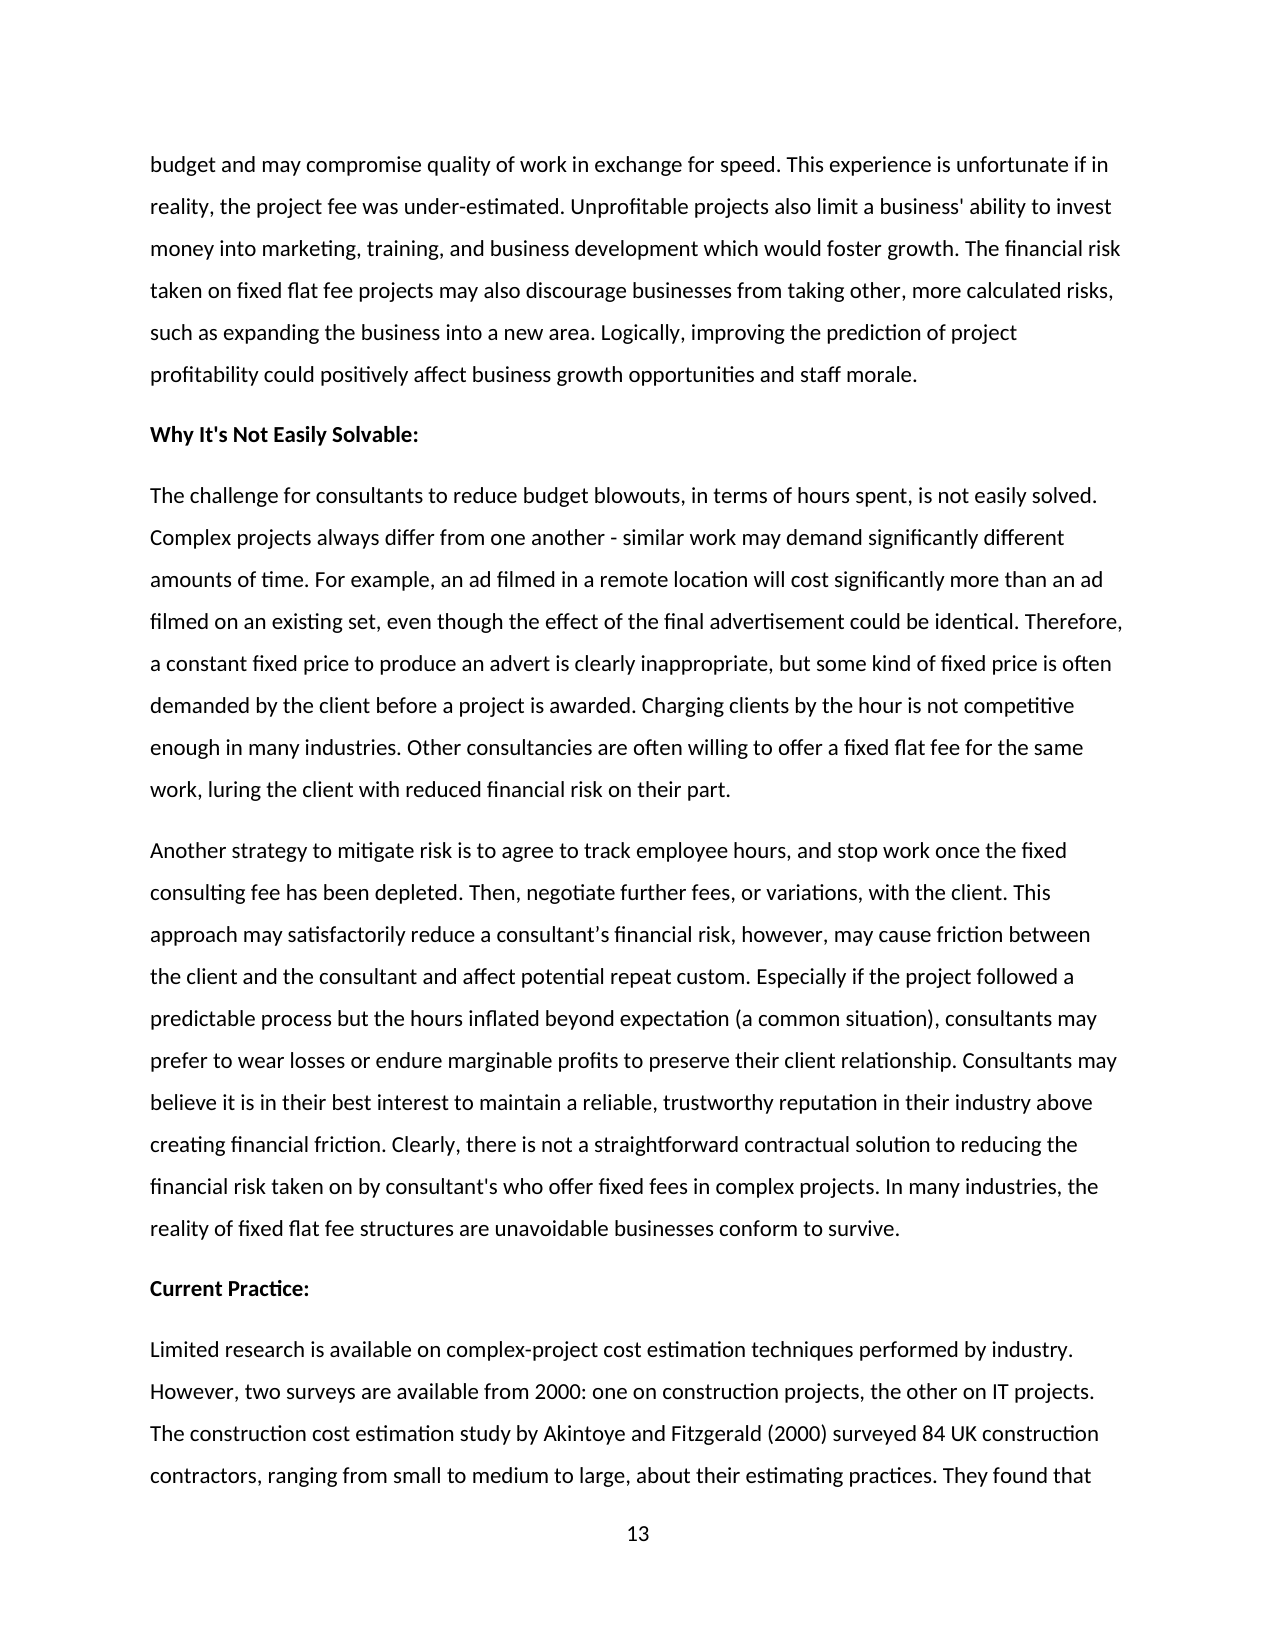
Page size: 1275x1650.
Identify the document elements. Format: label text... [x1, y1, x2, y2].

text Another strategy to mitigate risk is to agree to track employee hours, and stop work once the fixed consulting fee has been depleted. Then, negotiate further fees, or variations, with the client. This approach may satisfactorily reduce a consultant’s financial risk, however, may cause friction between the client and the consultant and affect potential repeat custom. Especially if the project followed a predictable process but the hours inflated beyond expectation (a common situation), consultants may prefer to wear losses or endure marginable profits to preserve their client relationship. Consultants may believe it is in their best interest to maintain a reliable, trustworthy reputation in their industry above creating financial friction. Clearly, there is not a straightforward contractual solution to reducing the financial risk taken on by consultant's who offer fixed fees in complex projects. In many industries, the reality of fixed flat fee structures are unavoidable businesses conform to survive. [150, 836, 1125, 1242]
text The challenge for consultants to reduce budget blowouts, in terms of hours spent, is not easily solved. Complex projects always differ from one another - similar work may demand significantly different amounts of time. For example, an ad filmed in a remote location will cost significantly more than an ad filmed on an existing set, even though the effect of the final advertisement could be identical. Therefore, a constant fixed price to produce an advert is clearly inappropriate, but some kind of fixed price is often demanded by the client before a project is awarded. Charging clients by the hour is not competitive enough in many industries. Other consultancies are often willing to offer a fixed flat fee for the same work, luring the client with reduced financial risk on their part. [150, 481, 1125, 803]
text Current Practice: [150, 1274, 1125, 1302]
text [150, 150, 1125, 388]
text Why It's Not Easily Solvable: [150, 421, 1125, 449]
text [150, 1335, 1125, 1489]
